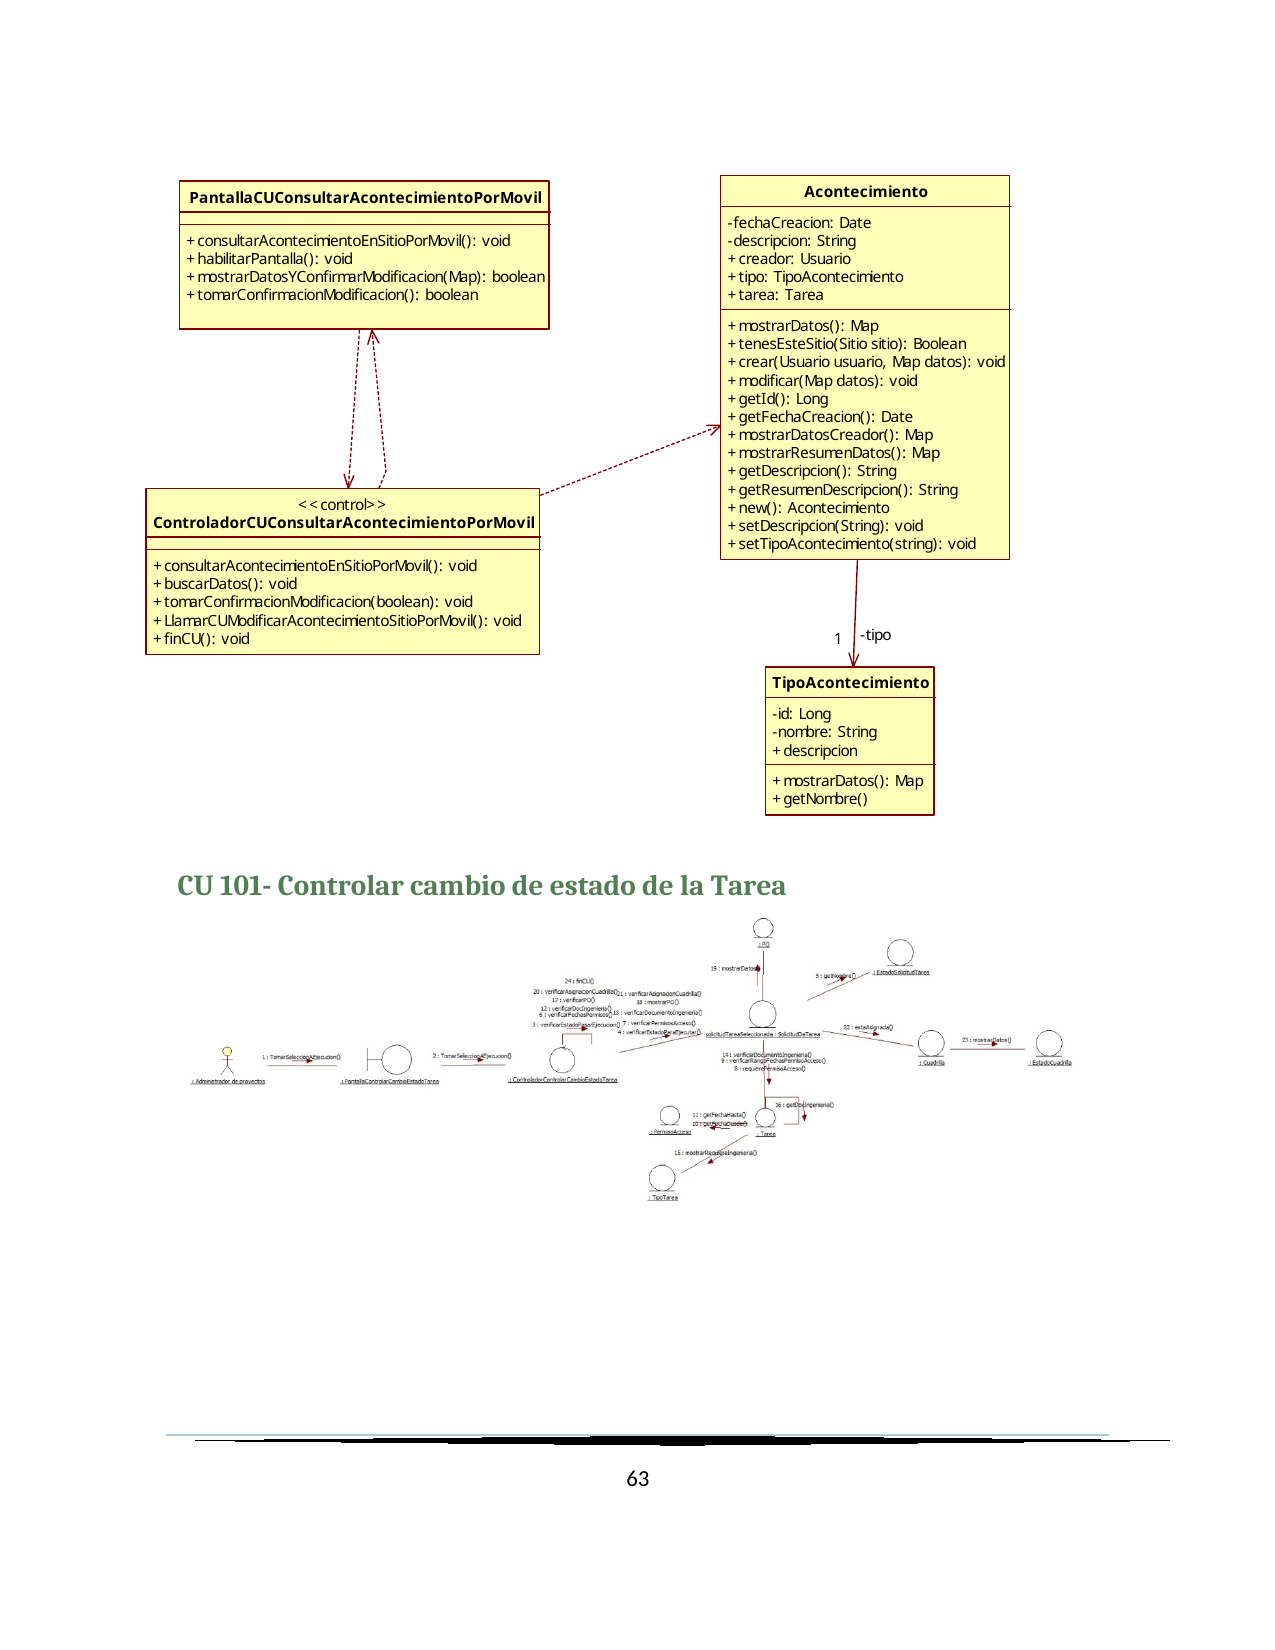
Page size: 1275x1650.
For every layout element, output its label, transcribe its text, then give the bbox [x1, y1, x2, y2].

subtitle CU 101- Controlar cambio de estado de la Tarea [177, 869, 1098, 903]
picture [177, 907, 1083, 1214]
